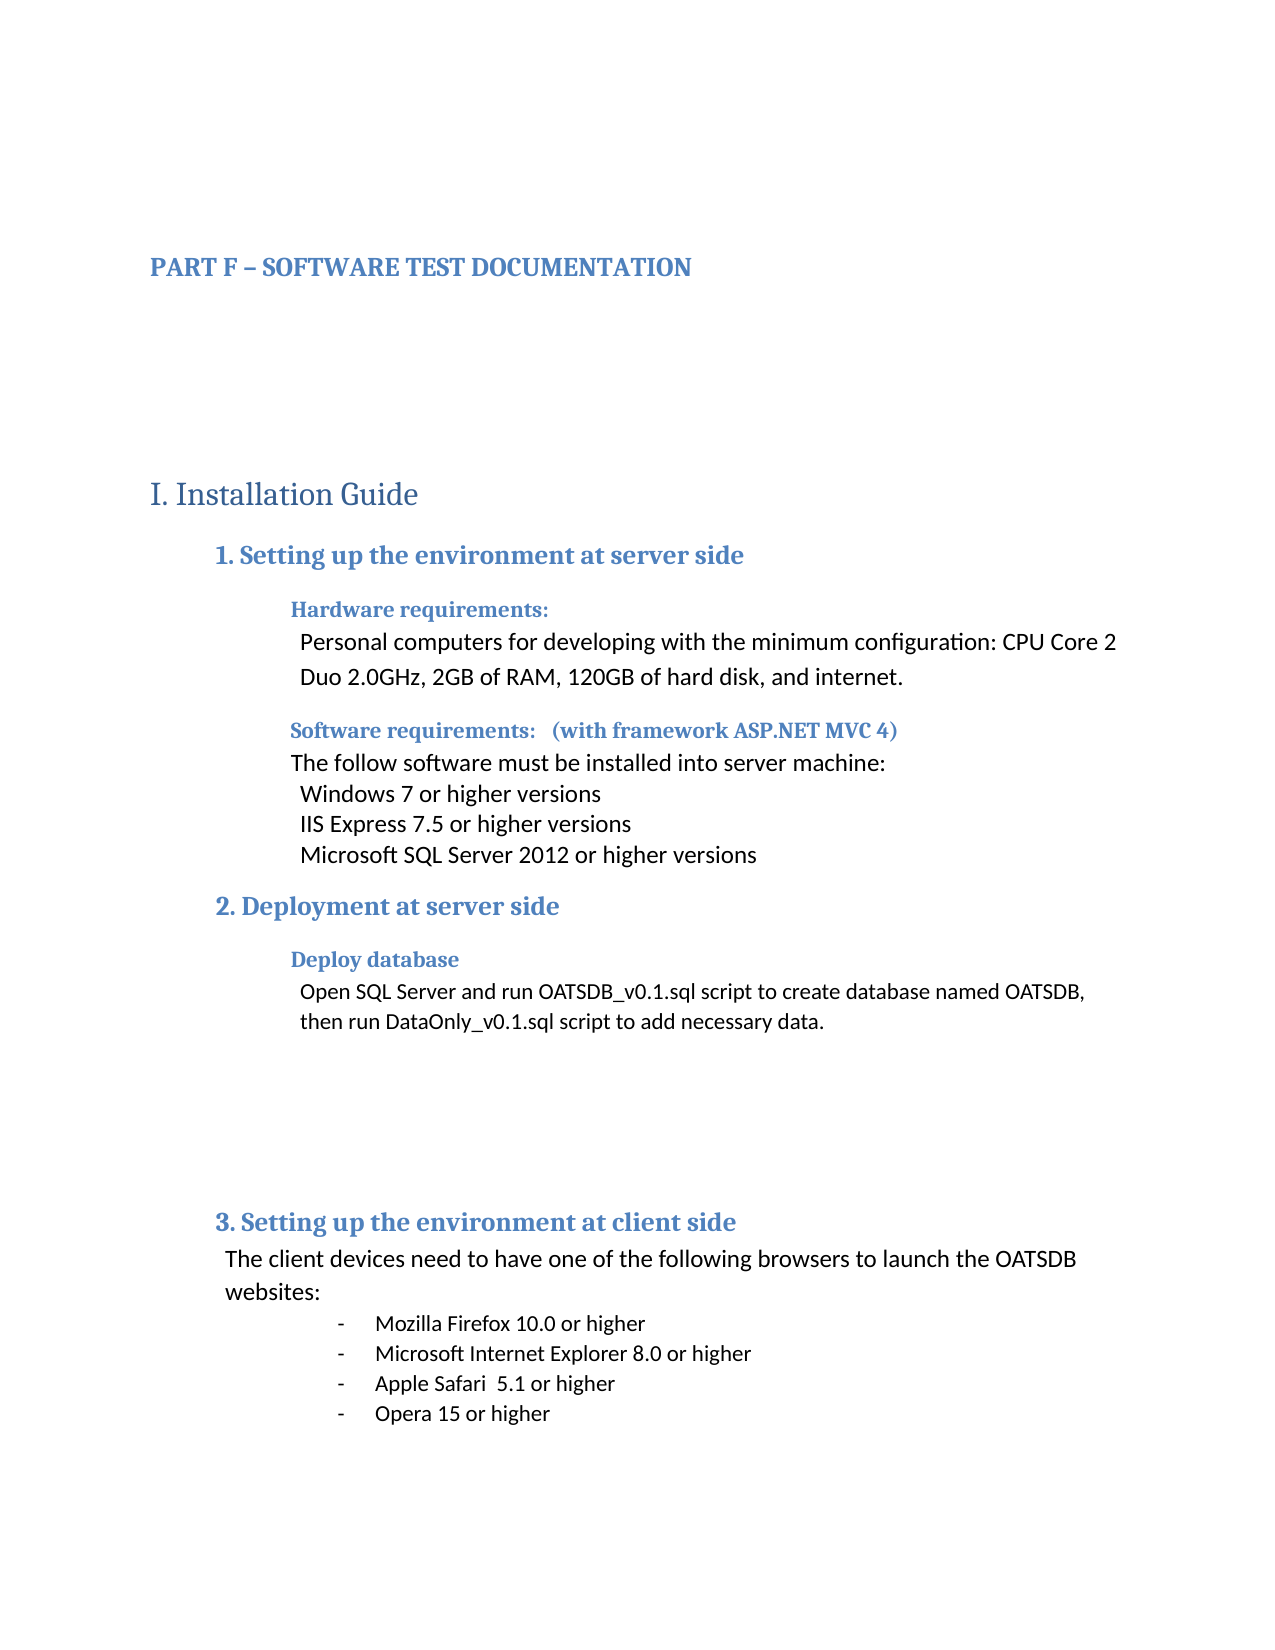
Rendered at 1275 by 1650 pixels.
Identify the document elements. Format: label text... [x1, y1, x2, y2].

subtitle 3. Setting up the environment at client side [216, 1207, 1125, 1238]
list The client devices need to have one of the following browsers to launch the OATSDB websites: [225, 1243, 1125, 1306]
text Windows 7 or higher versions [291, 778, 1125, 809]
list Opera 15 or higher [337, 1399, 1125, 1427]
text PART F – SOFTWARE TEST DOCUMENTATION [150, 252, 1125, 283]
list Apple Safari 5.1 or higher [337, 1369, 1125, 1397]
subtitle Software requirements: (with framework ASP.NET MVC 4) [291, 717, 1125, 744]
text Microsoft SQL Server 2012 or higher versions [291, 839, 1125, 870]
list Mozilla Firefox 10.0 or higher [337, 1309, 1125, 1337]
text Personal computers for developing with the minimum configuration: CPU Core 2 Duo 2.0GHz, 2GB of RAM, 120GB of hard disk, and internet. [300, 627, 1125, 692]
list Microsoft Internet Explorer 8.0 or higher [337, 1339, 1125, 1367]
text IIS Express 7.5 or higher versions [291, 809, 1125, 839]
subtitle 2. Deployment at server side [150, 891, 1125, 922]
text The follow software must be installed into server machine: [291, 748, 1125, 778]
subtitle Hardware requirements: [291, 596, 1125, 623]
subtitle 1. Setting up the environment at server side [159, 540, 1125, 571]
list Open SQL Server and run OATSDB_v0.1.sql script to create database named OATSDB, then run DataOnly_v0.1.sql script to add necessary data. [300, 977, 1125, 1036]
subtitle Deploy database [150, 947, 1125, 973]
subtitle I. Installation Guide [150, 475, 1125, 513]
